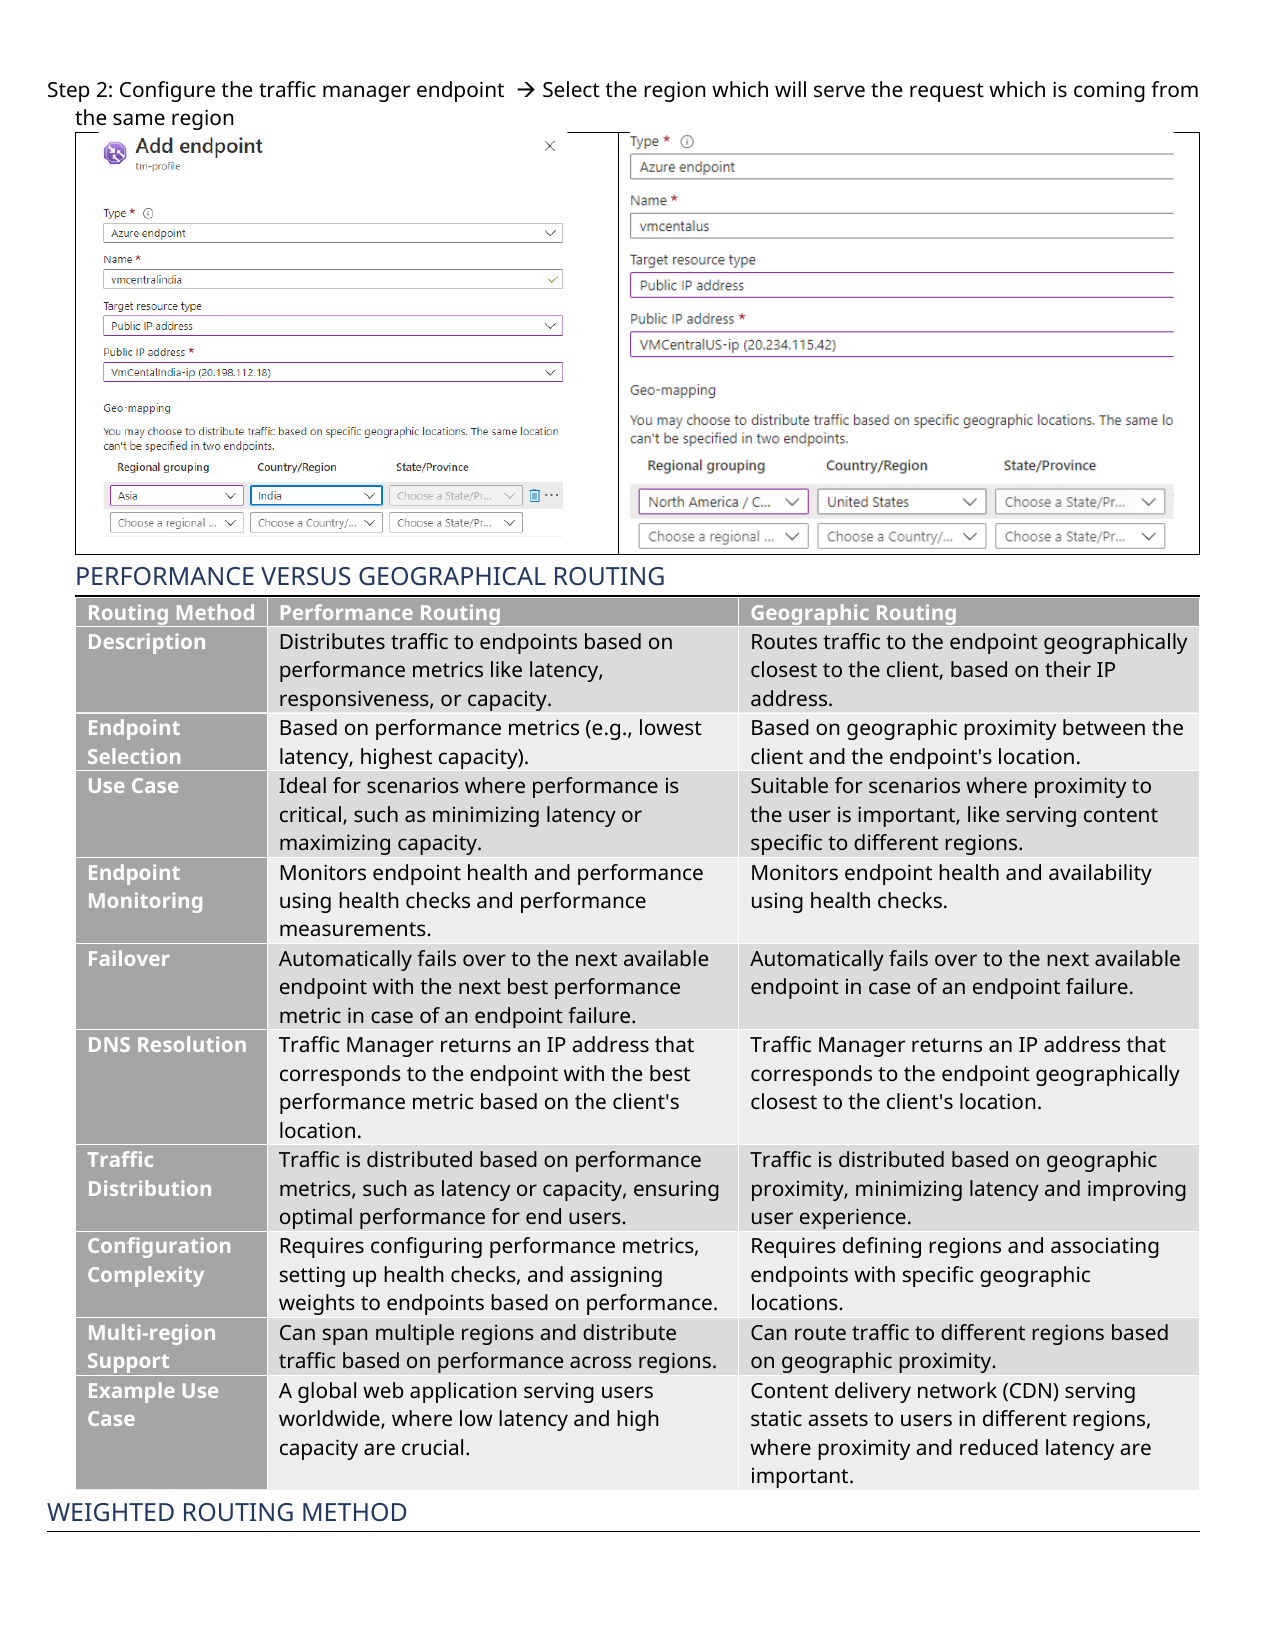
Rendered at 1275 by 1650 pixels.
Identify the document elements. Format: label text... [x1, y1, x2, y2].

table_header Performance Routing [268, 598, 738, 626]
picture [629, 132, 1174, 550]
table_cell Content delivery network (CDN) serving static assets to users in different regions, where proximity and reduced latency are important. [739, 1376, 1199, 1489]
table_cell Based on performance metrics (e.g., lowest latency, highest capacity). [268, 714, 738, 770]
subtitle PERFORMANCE VERSUS GEOGRAPHICAL ROUTING [75, 559, 1200, 595]
table_cell Traffic is distributed based on performance metrics, such as latency or capacity, ensuring optimal performance for end users. [268, 1145, 738, 1231]
table_cell A global web application serving users worldwide, where low latency and high capacity are crucial. [268, 1376, 738, 1489]
table_cell Configuration Complexity [76, 1232, 267, 1317]
table_cell Automatically fails over to the next available endpoint with the next best performance metric in case of an endpoint failure. [268, 944, 738, 1029]
table_cell Suitable for scenarios where proximity to the user is important, like serving content specific to different regions. [739, 771, 1199, 857]
table_cell Failover [76, 944, 267, 1029]
table_header [76, 133, 98, 554]
table_cell Based on geographic proximity between the client and the endpoint's location. [739, 714, 1199, 770]
table_header Geographic Routing [739, 598, 1199, 626]
table_cell Routes traffic to the endpoint geographically closest to the client, based on their IP address. [739, 627, 1199, 712]
table_cell Multi-region Support [76, 1318, 267, 1375]
table_cell Can route traffic to different regions based on geographic proximity. [739, 1318, 1199, 1375]
table_cell Requires configuring performance metrics, setting up health checks, and assigning weights to endpoints based on performance. [268, 1232, 738, 1317]
table_cell Ideal for scenarios where performance is critical, such as minimizing latency or maximizing capacity. [268, 771, 738, 857]
table_cell Automatically fails over to the next available endpoint in case of an endpoint failure. [739, 944, 1199, 1029]
table_cell Endpoint Monitoring [76, 858, 267, 943]
table_cell Example Use Case [76, 1376, 267, 1489]
table_cell Endpoint Selection [76, 714, 267, 770]
table_cell Can span multiple regions and distribute traffic based on performance across regions. [268, 1318, 738, 1375]
table_header Routing Method [76, 598, 267, 626]
table_cell Use Case [76, 771, 267, 857]
table_cell Traffic Manager returns an IP address that corresponds to the endpoint geographically closest to the client's location. [739, 1030, 1199, 1144]
table_cell Traffic is distributed based on geographic proximity, minimizing latency and improving user experience. [739, 1145, 1199, 1231]
table_header [619, 133, 1199, 554]
table_cell Distributes traffic to endpoints based on performance metrics like latency, responsiveness, or capacity. [268, 627, 738, 712]
text Step 2: Configure the traffic manager endpoint Select the region which will serve the request which is coming from the same region [47, 75, 1200, 132]
table_cell Traffic Distribution [76, 1145, 267, 1231]
picture [98, 132, 568, 554]
table_cell Monitors endpoint health and availability using health checks. [739, 858, 1199, 943]
table_cell DNS Resolution [76, 1030, 267, 1144]
table_header [568, 133, 618, 554]
table_cell Monitors endpoint health and performance using health checks and performance measurements. [268, 858, 738, 943]
table_cell Description [76, 627, 267, 712]
subtitle WEIGHTED ROUTING METHOD [47, 1495, 1200, 1531]
table_cell Traffic Manager returns an IP address that corresponds to the endpoint with the best performance metric based on the client's location. [268, 1030, 738, 1144]
table_cell Requires defining regions and associating endpoints with specific geographic locations. [739, 1232, 1199, 1317]
